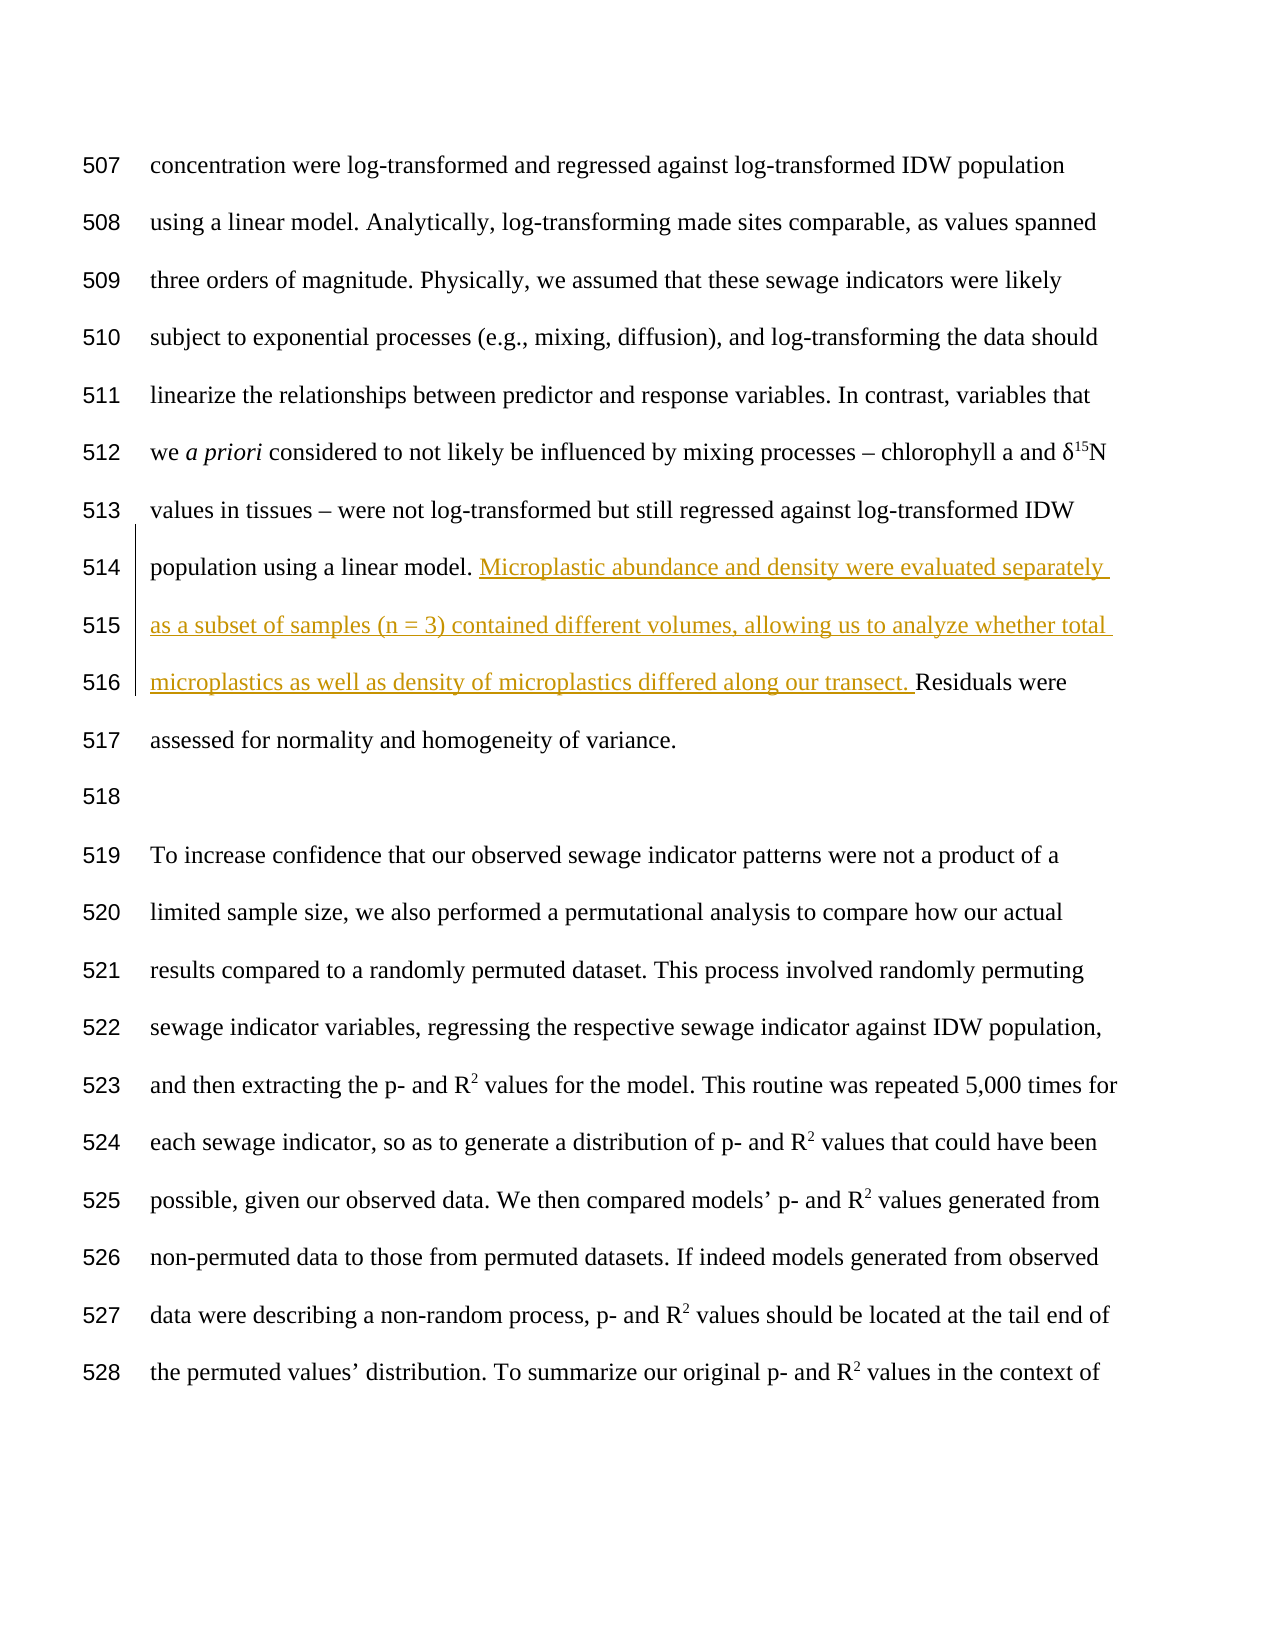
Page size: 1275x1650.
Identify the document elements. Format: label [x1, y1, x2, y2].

text [150, 150, 1125, 754]
text [150, 840, 1125, 1386]
